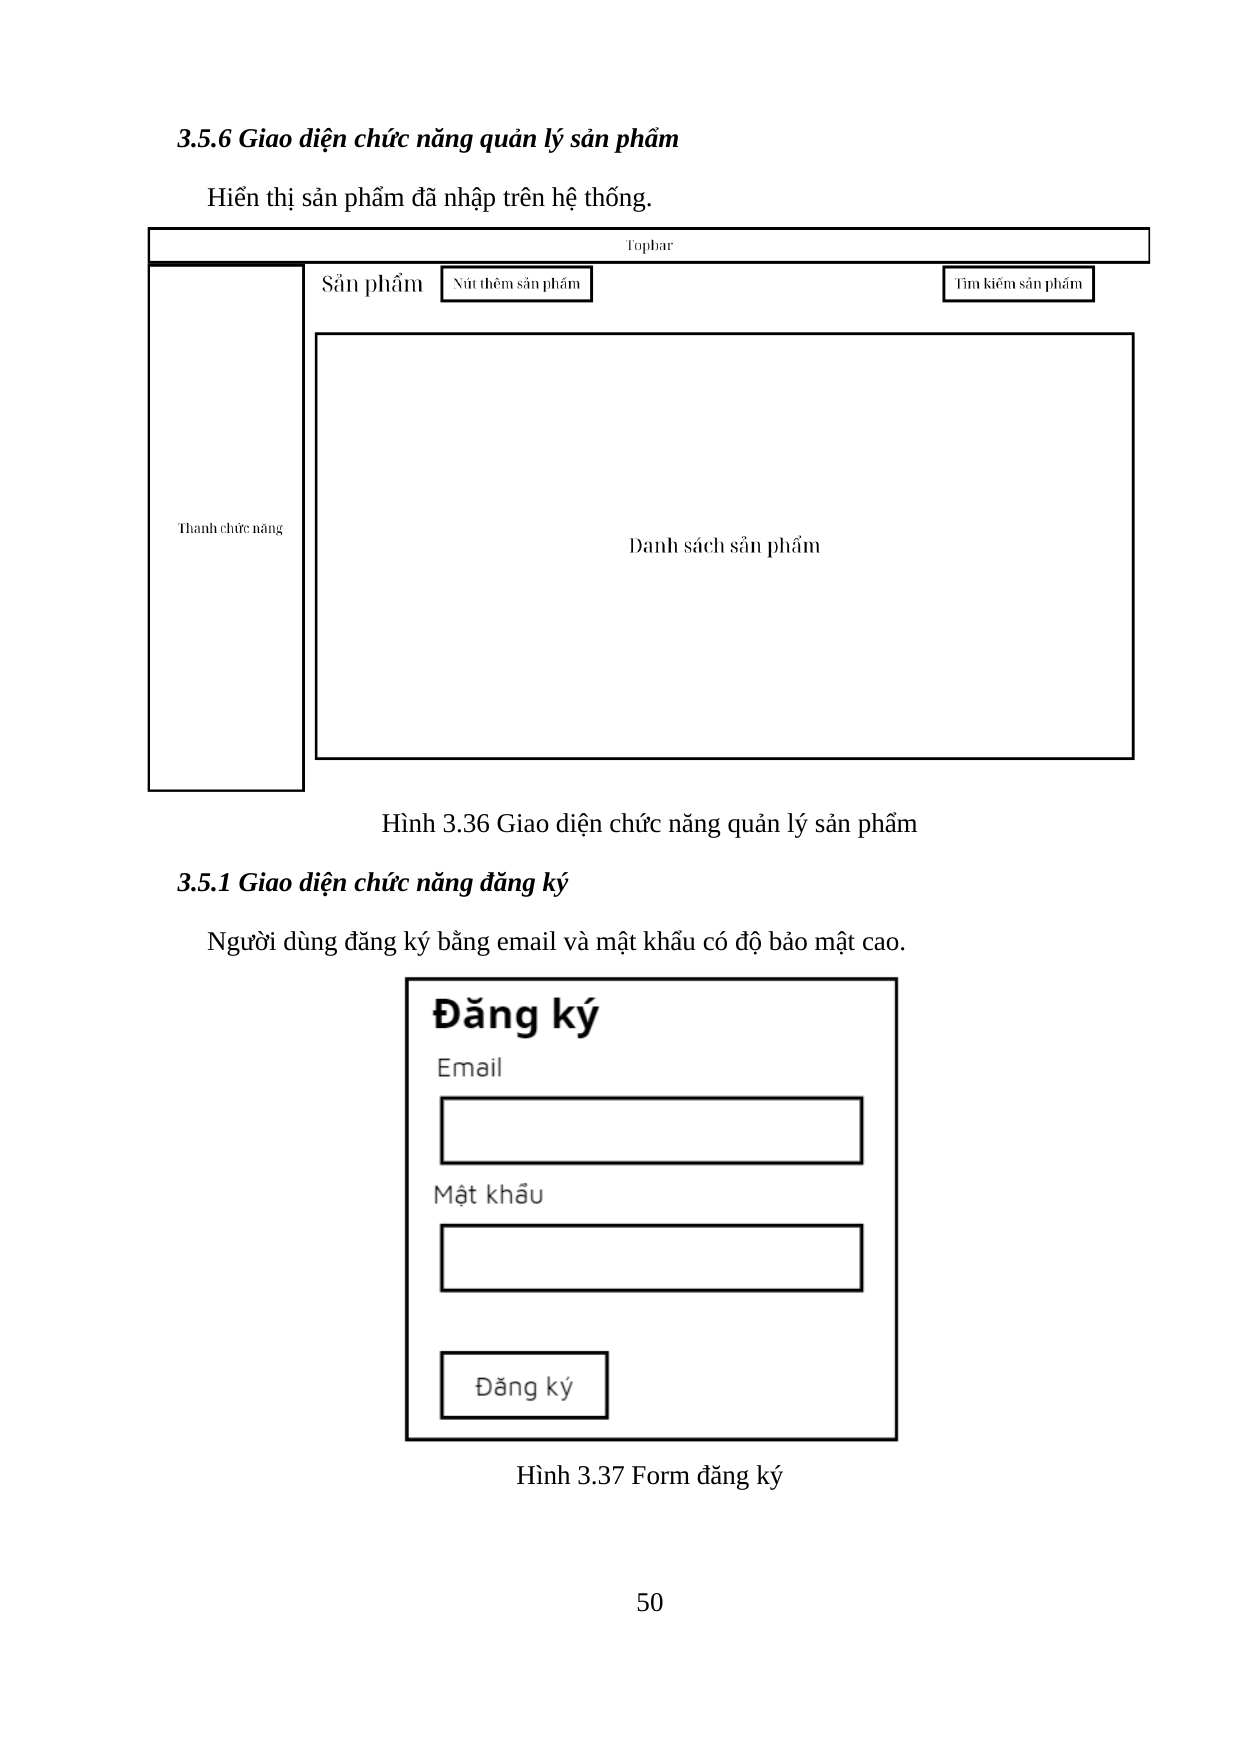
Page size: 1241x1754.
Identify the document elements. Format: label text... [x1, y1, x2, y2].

text Người dùng đăng ký bằng email và mật khẩu có độ bảo mật cao. [148, 925, 1152, 956]
subtitle Giao diện chức năng quản lý sản phẩm [177, 122, 1152, 153]
text Hiển thị sản phẩm đã nhập trên hệ thống. [148, 181, 1152, 212]
picture [147, 227, 1151, 792]
picture [401, 971, 899, 1444]
subtitle Giao diện chức năng đăng ký [177, 866, 1152, 897]
